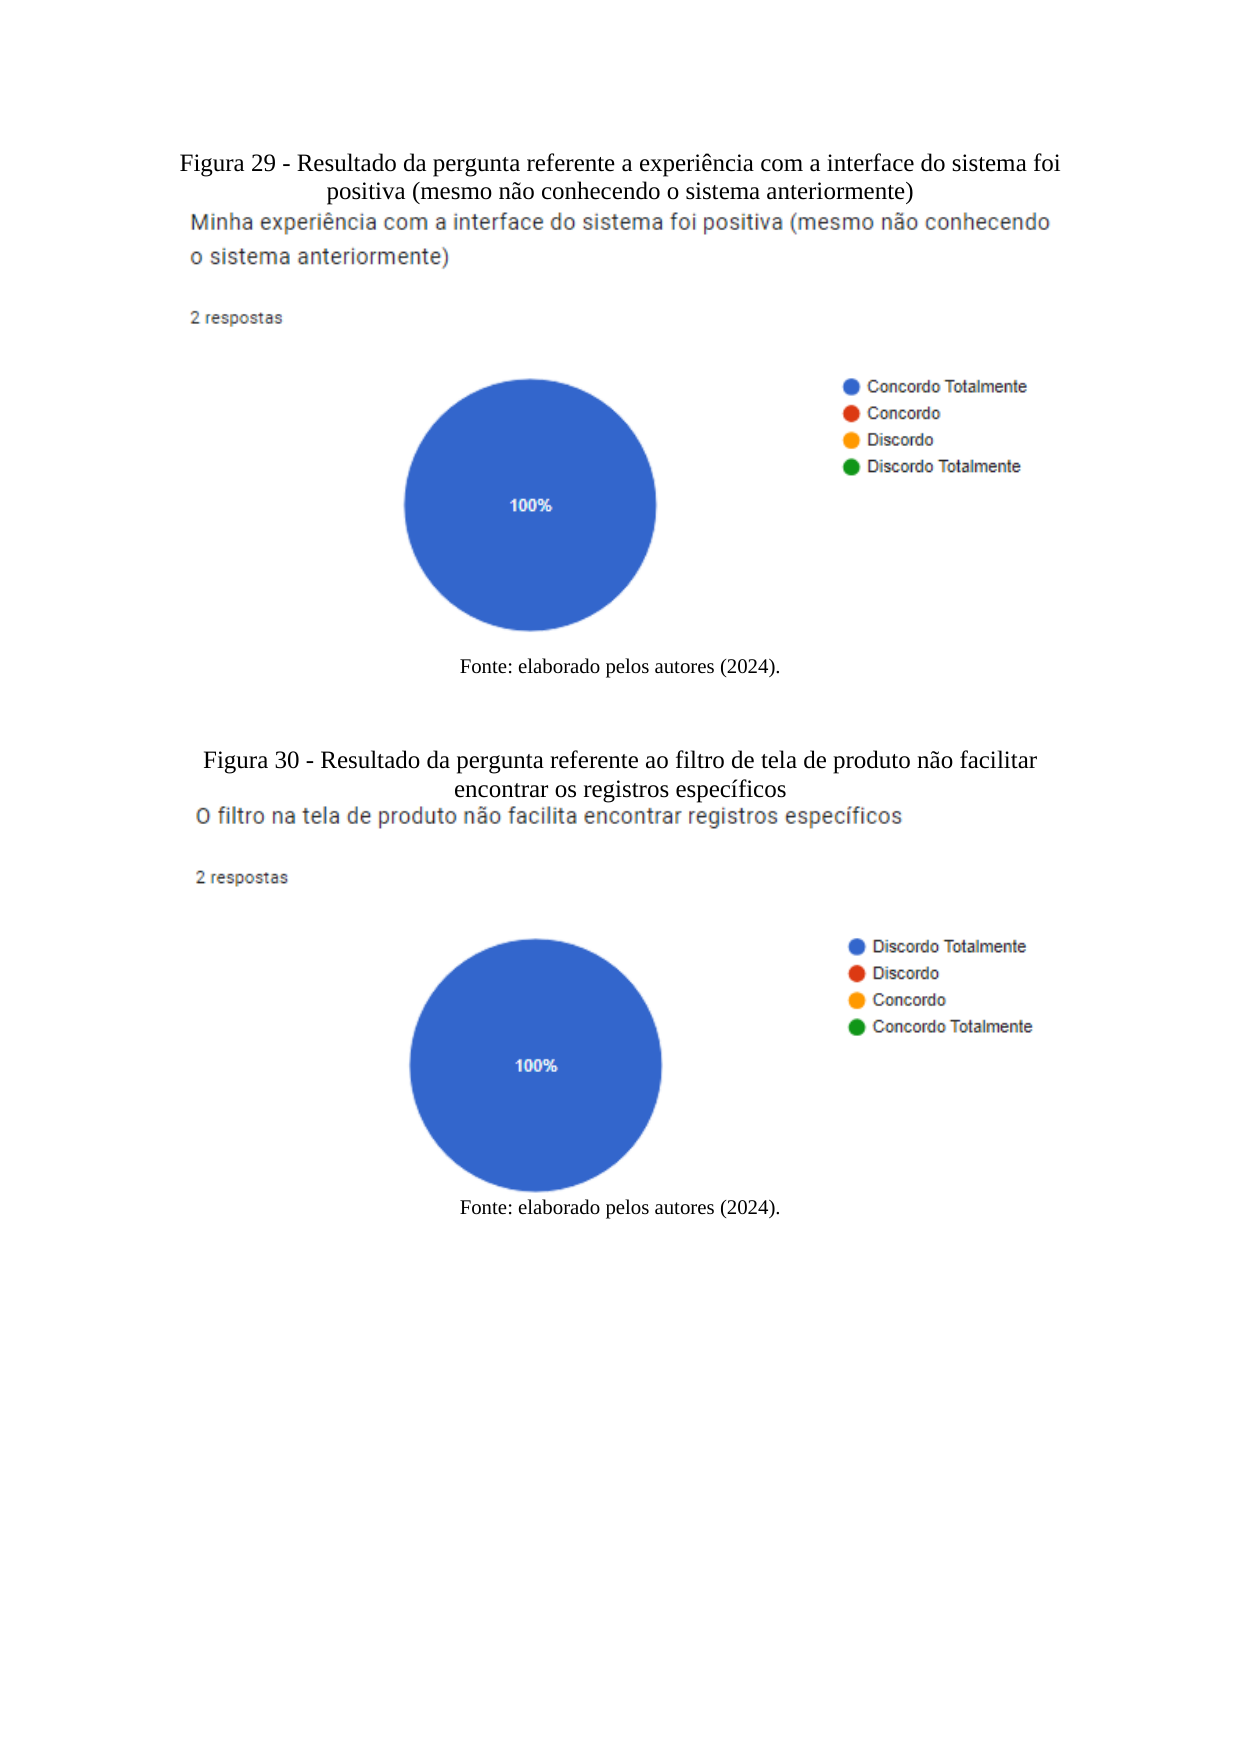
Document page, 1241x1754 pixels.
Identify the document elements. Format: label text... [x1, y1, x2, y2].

text Figura 29 - Resultado da pergunta referente a experiência com a interface do sistema foi positiva (mesmo não conhecendo o sistema anteriormente) [177, 148, 1063, 205]
text Figura 30 - Resultado da pergunta referente ao filtro de tela de produto não facilitar encontrar os registros específicos [177, 746, 1063, 803]
text Fonte: elaborado pelos autores (2024). [177, 654, 1063, 678]
picture [192, 803, 1048, 1196]
picture [185, 205, 1055, 654]
text Fonte: elaborado pelos autores (2024). [177, 1195, 1063, 1219]
